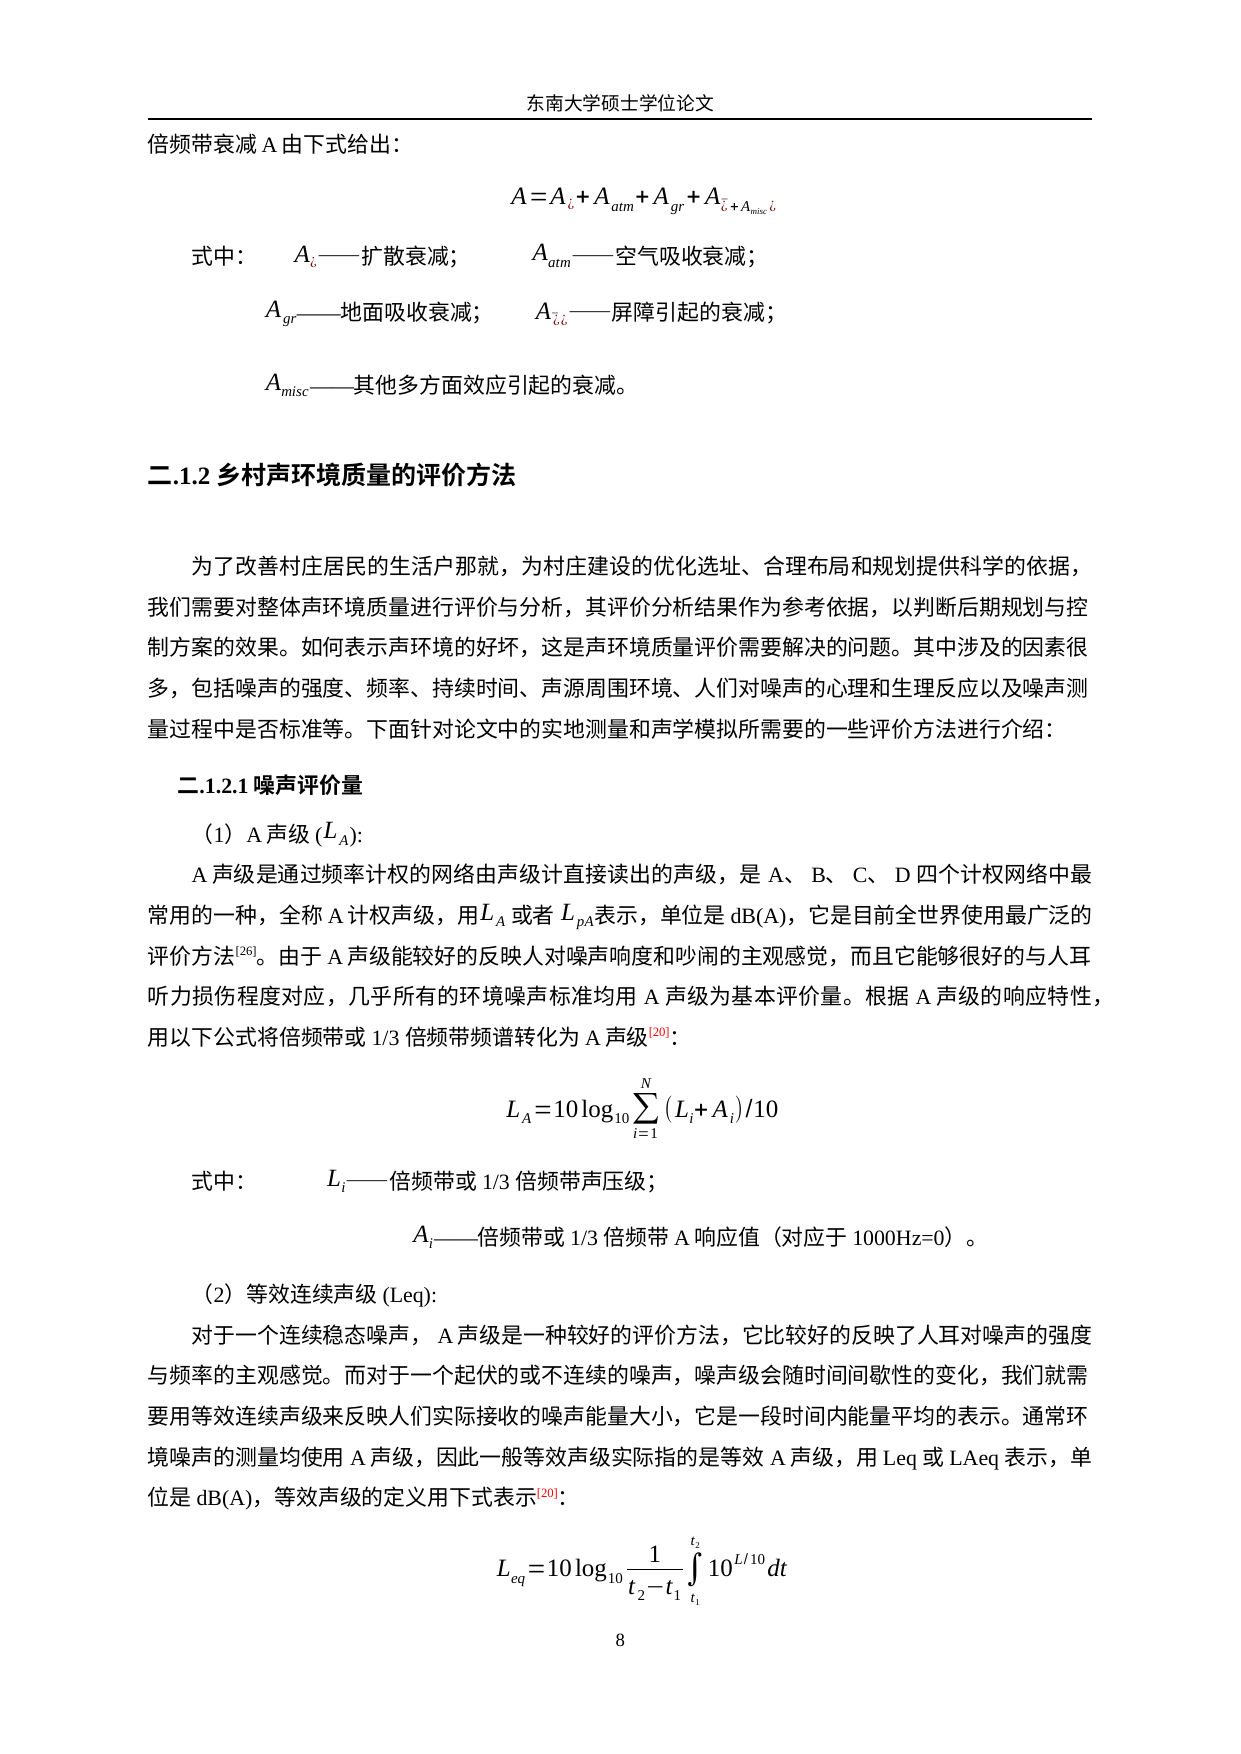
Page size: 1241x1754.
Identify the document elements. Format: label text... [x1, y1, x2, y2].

text 乡村声环境质量的评价方法 [148, 441, 1092, 506]
text 噪声评价量 [177, 768, 1092, 800]
text ——其他多方面效应引起的衰减。 [148, 352, 1092, 417]
text ——地面吸收衰减； ——屏障引起的衰减； [148, 279, 1092, 344]
text 为了改善村庄居民的生活户那就，为村庄建设的优化选址、合理布局和规划提供科学的依据，我们需要对整体声环境质量进行评价与分析，其评价分析结果作为参考依据，以判断后期规划与控制方案的效果。如何表示声环境的好坏，这是声环境质量评价需要解决的问题。其中涉及的因素很多，包括噪声的强度、频率、持续时间、声源周围环境、人们对噪声的心理和生理反应以及噪声测量过程中是否标准等。下面针对论文中的实地测量和声学模拟所需要的一些评价方法进行介绍： [148, 549, 1092, 744]
text 式中： ——扩散衰减； ——空气吸收衰减； [148, 238, 1092, 271]
text 对于一个连续稳态噪声， A 声级是一种较好的评价方法，它比较好的反映了人耳对噪声的强度与频率的主观感觉。而对于一个起伏的或不连续的噪声，噪声级会随时间间歇性的变化，我们就需要用等效连续声级来反映人们实际接收的噪声能量大小，它是一段时间内能量平均的表示。通常环境噪声的测量均使用 A 声级，因此一般等效声级实际指的是等效 A 声级，用 Leq 或 LAeq 表示，单位是 dB(A)，等效声级的定义用下式表示[20]： [148, 1317, 1092, 1512]
text ——倍频带或 1/3 倍频带 A 响应值（对应于 1000Hz=0）。 [148, 1204, 1092, 1269]
text （1）A 声级 (): [148, 817, 1092, 849]
text A 声级是通过频率计权的网络由声级计直接读出的声级，是 A、 B、 C、 D 四个计权网络中最常用的一种，全称 A 计权声级，用 或者 表示，单位是 dB(A)，它是目前全世界使用最广泛的评价方法[26]。由于 A 声级能较好的反映人对噪声响度和吵闹的主观感觉，而且它能够很好的与人耳听力损伤程度对应，几乎所有的环境噪声标准均用 A 声级为基本评价量。根据 A 声级的响应特性，用以下公式将倍频带或 1/3 倍频带频谱转化为 A 声级[20]： [148, 857, 1092, 1052]
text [148, 127, 1092, 159]
text （2）等效连续声级 (Leq): [148, 1277, 1092, 1309]
text 式中： ——倍频带或 1/3 倍频带声压级； [148, 1164, 1092, 1196]
